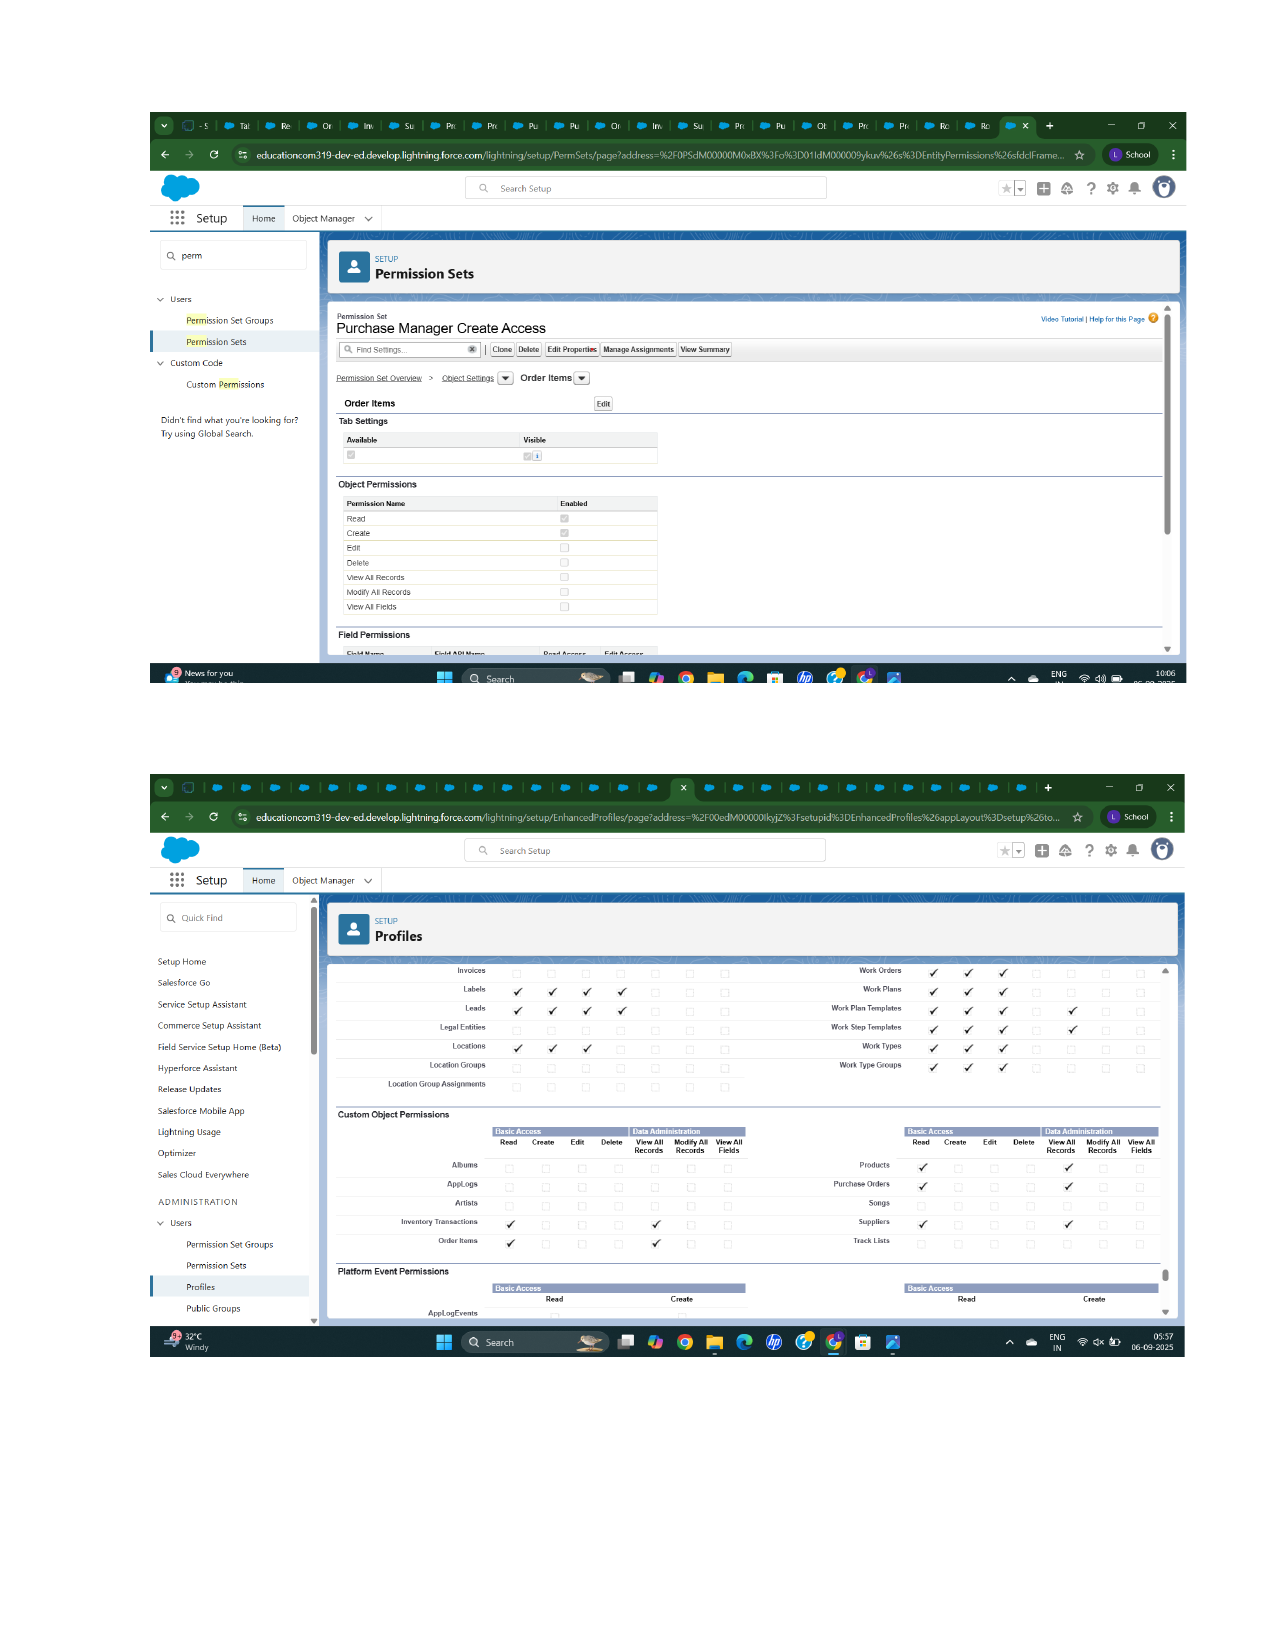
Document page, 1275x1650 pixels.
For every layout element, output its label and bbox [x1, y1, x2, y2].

picture [150, 112, 1187, 683]
picture [150, 774, 1185, 1357]
